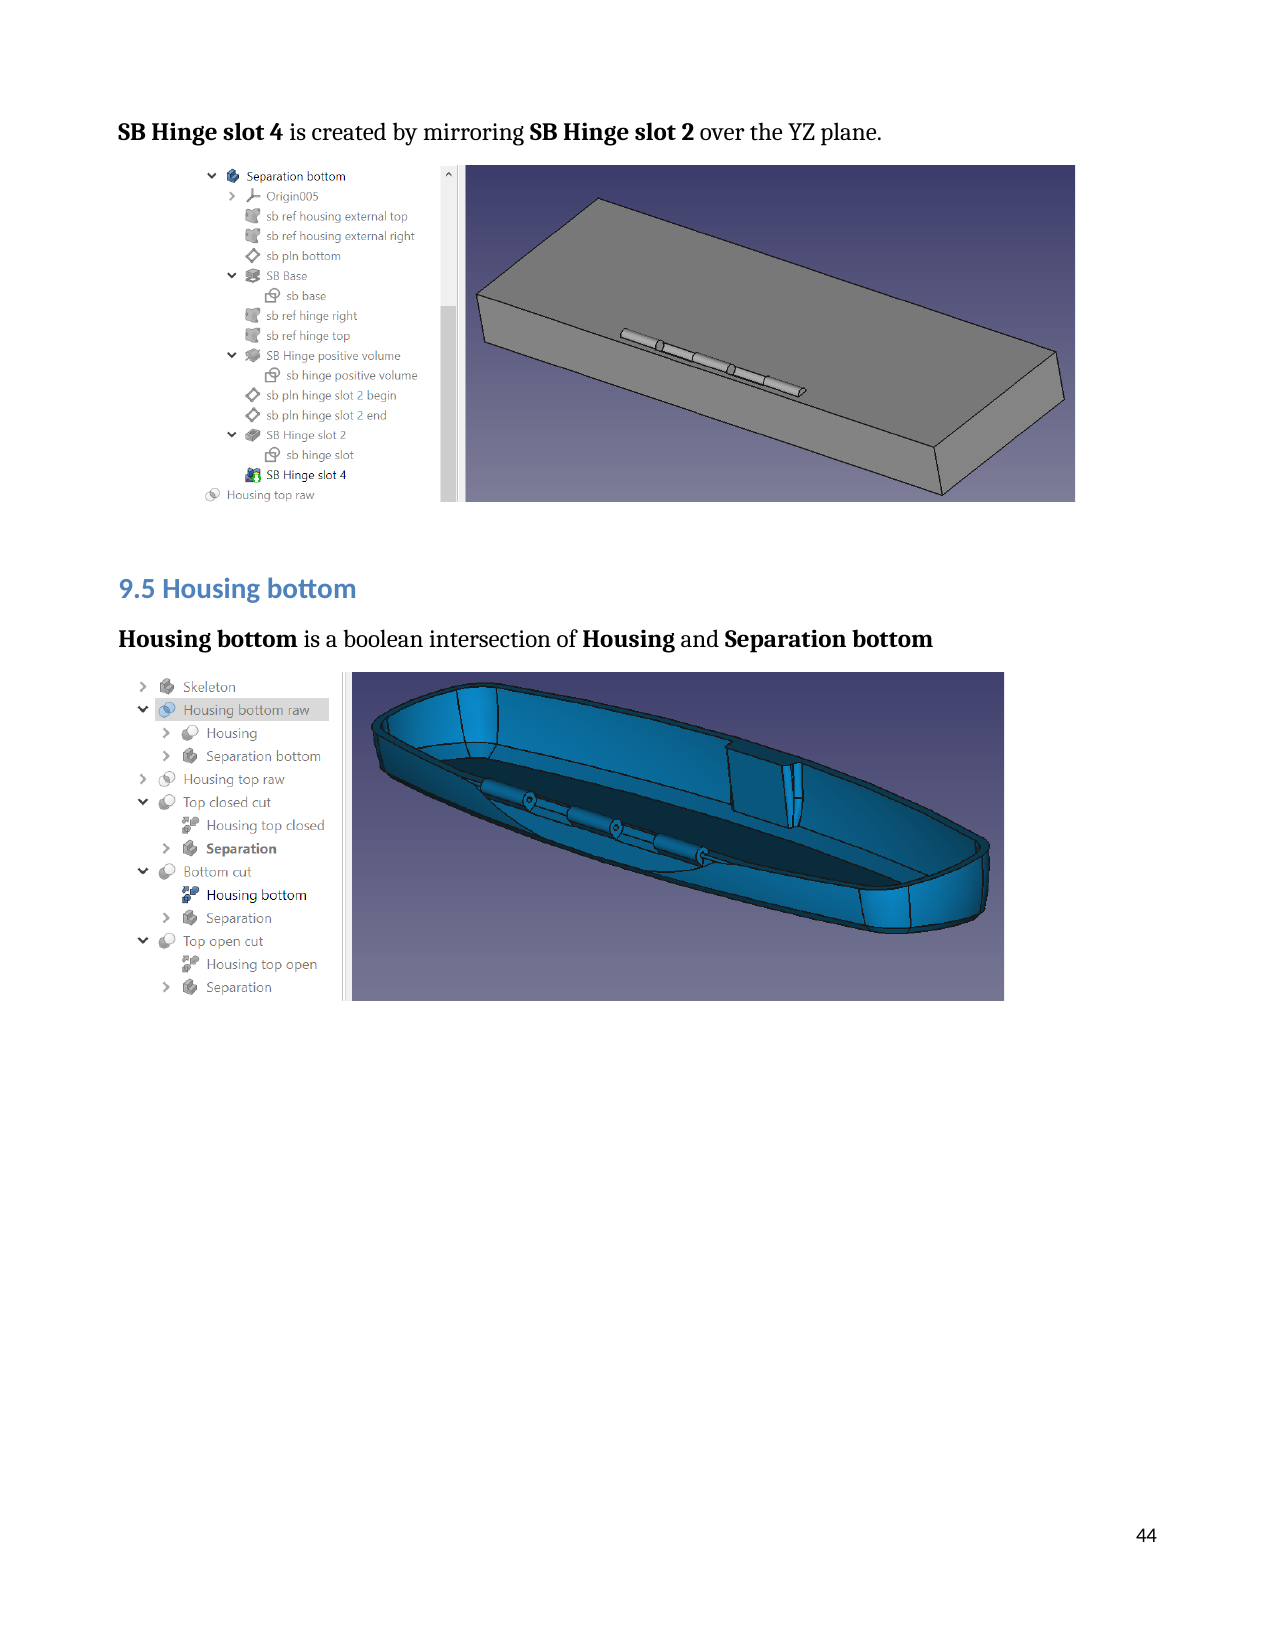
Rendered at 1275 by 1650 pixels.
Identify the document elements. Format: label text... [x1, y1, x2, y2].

text SB Hinge slot 4 is created by mirroring SB Hinge slot 2 over the YZ plane. [118, 118, 1157, 147]
picture [200, 165, 1075, 502]
text Housing bottom is a boolean intersection of Housing and Separation bottom [118, 625, 1157, 653]
picture [129, 672, 1005, 1001]
subtitle Housing bottom [118, 570, 1157, 606]
